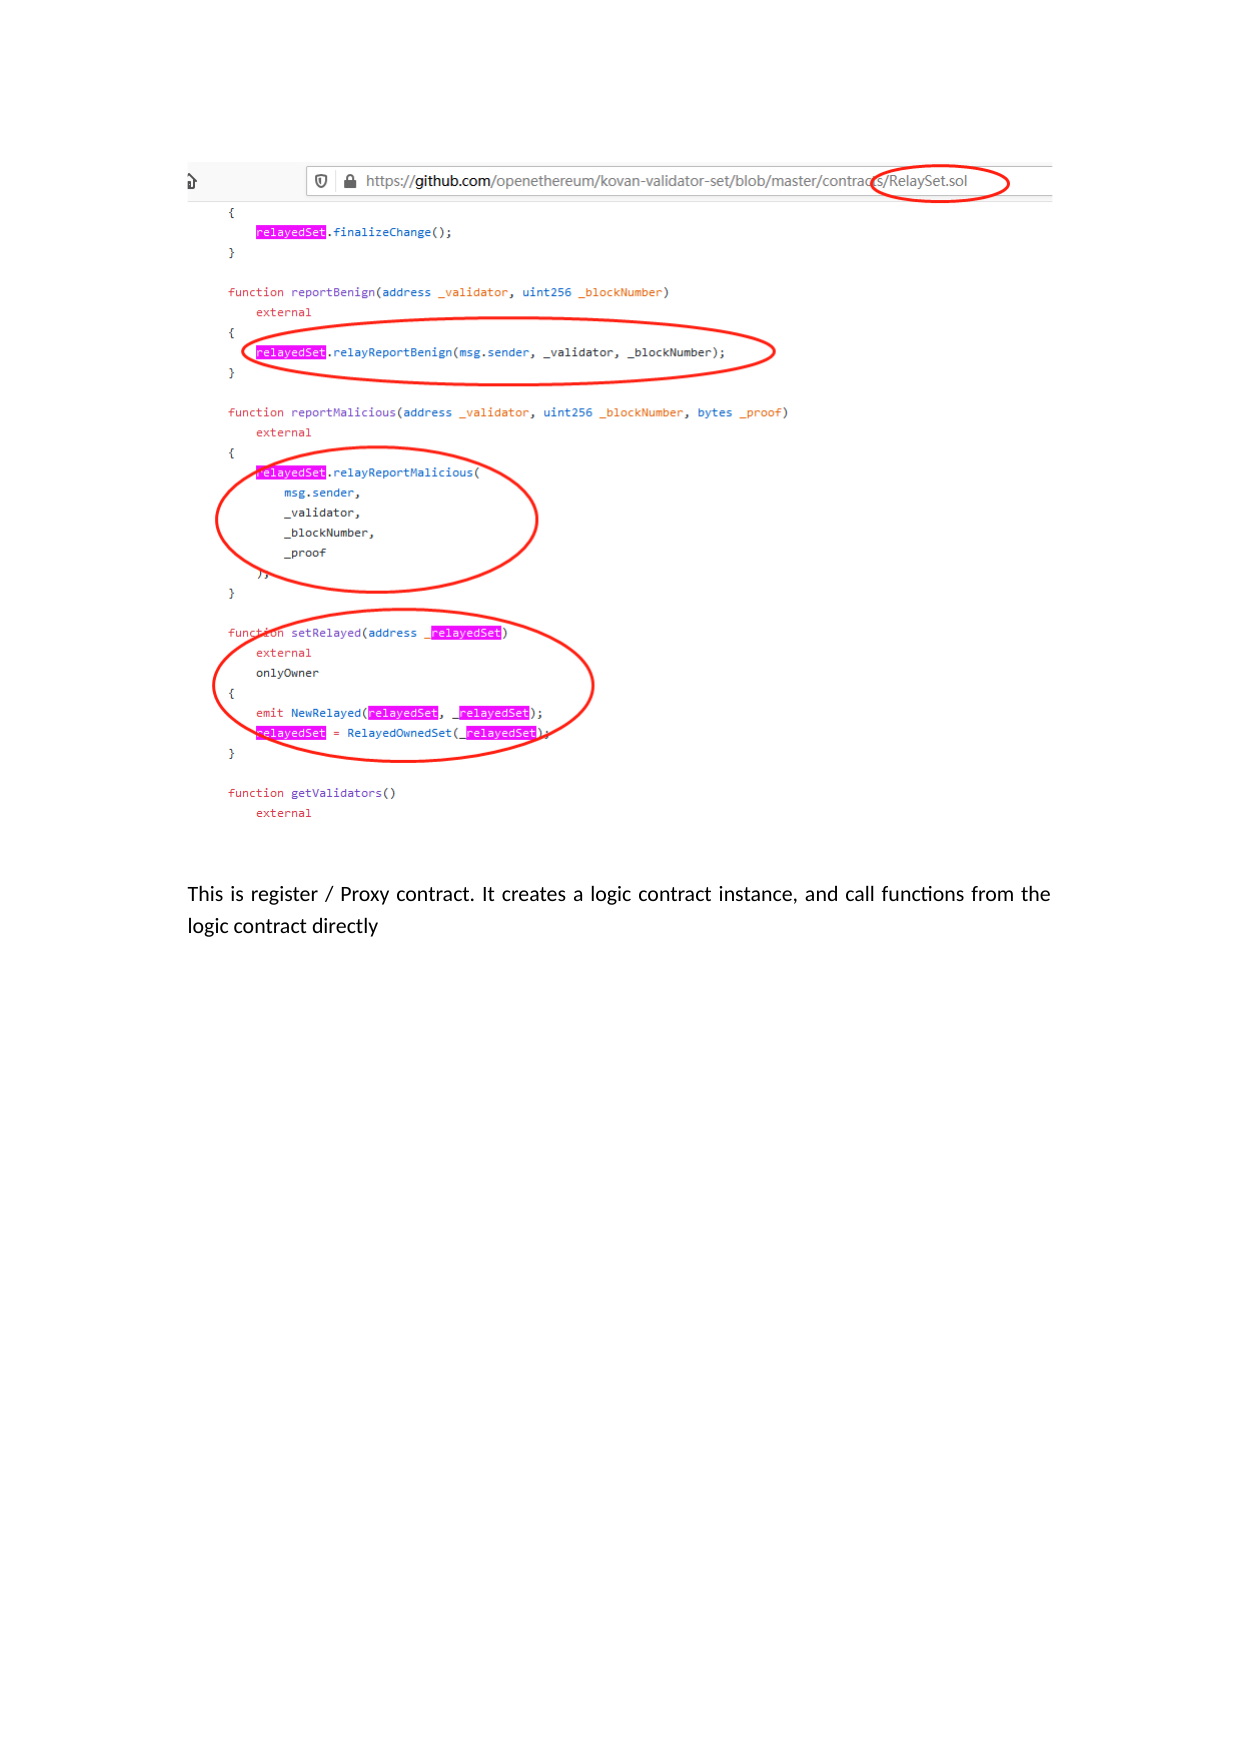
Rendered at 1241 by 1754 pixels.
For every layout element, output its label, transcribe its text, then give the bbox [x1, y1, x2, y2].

list This is register / Proxy contract. It creates a logic contract instance, and call functions from the logic contract directly [187, 877, 1053, 942]
picture [187, 162, 1053, 821]
